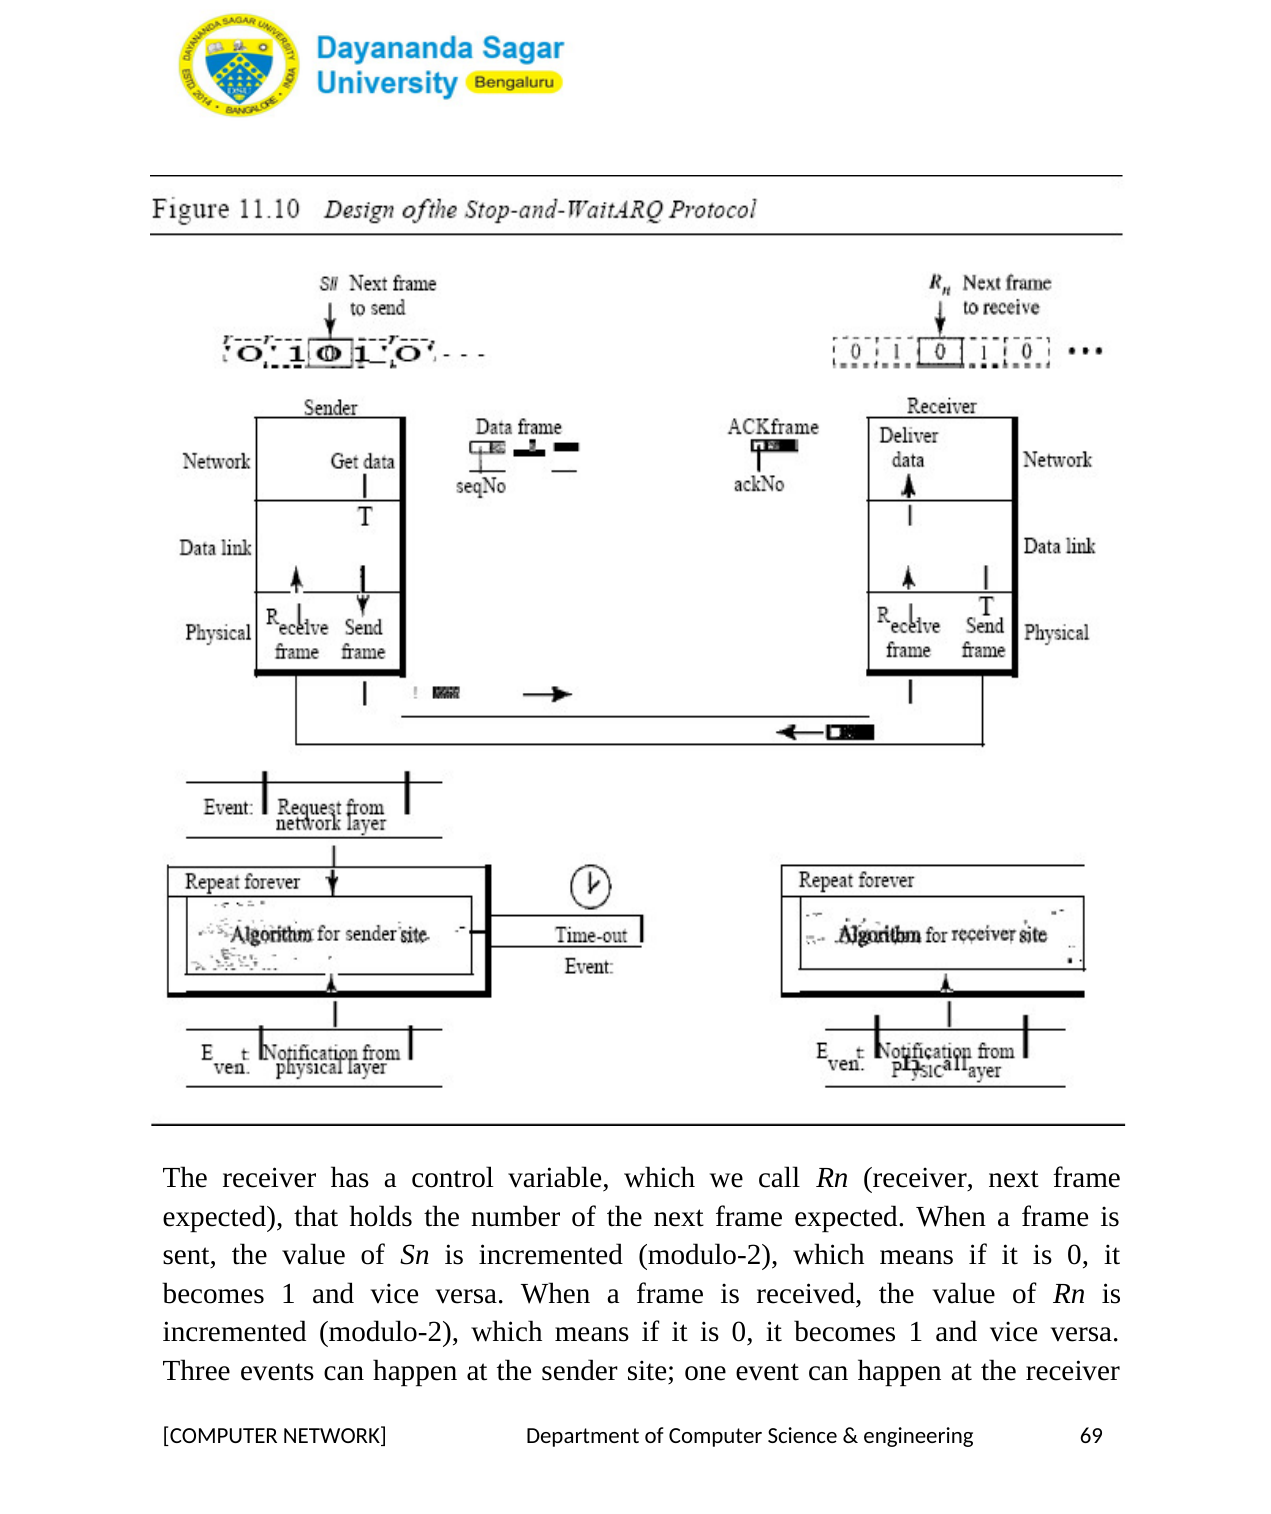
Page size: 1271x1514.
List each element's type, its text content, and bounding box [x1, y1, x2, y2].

picture [162, 0, 585, 127]
picture [150, 175, 1125, 1126]
